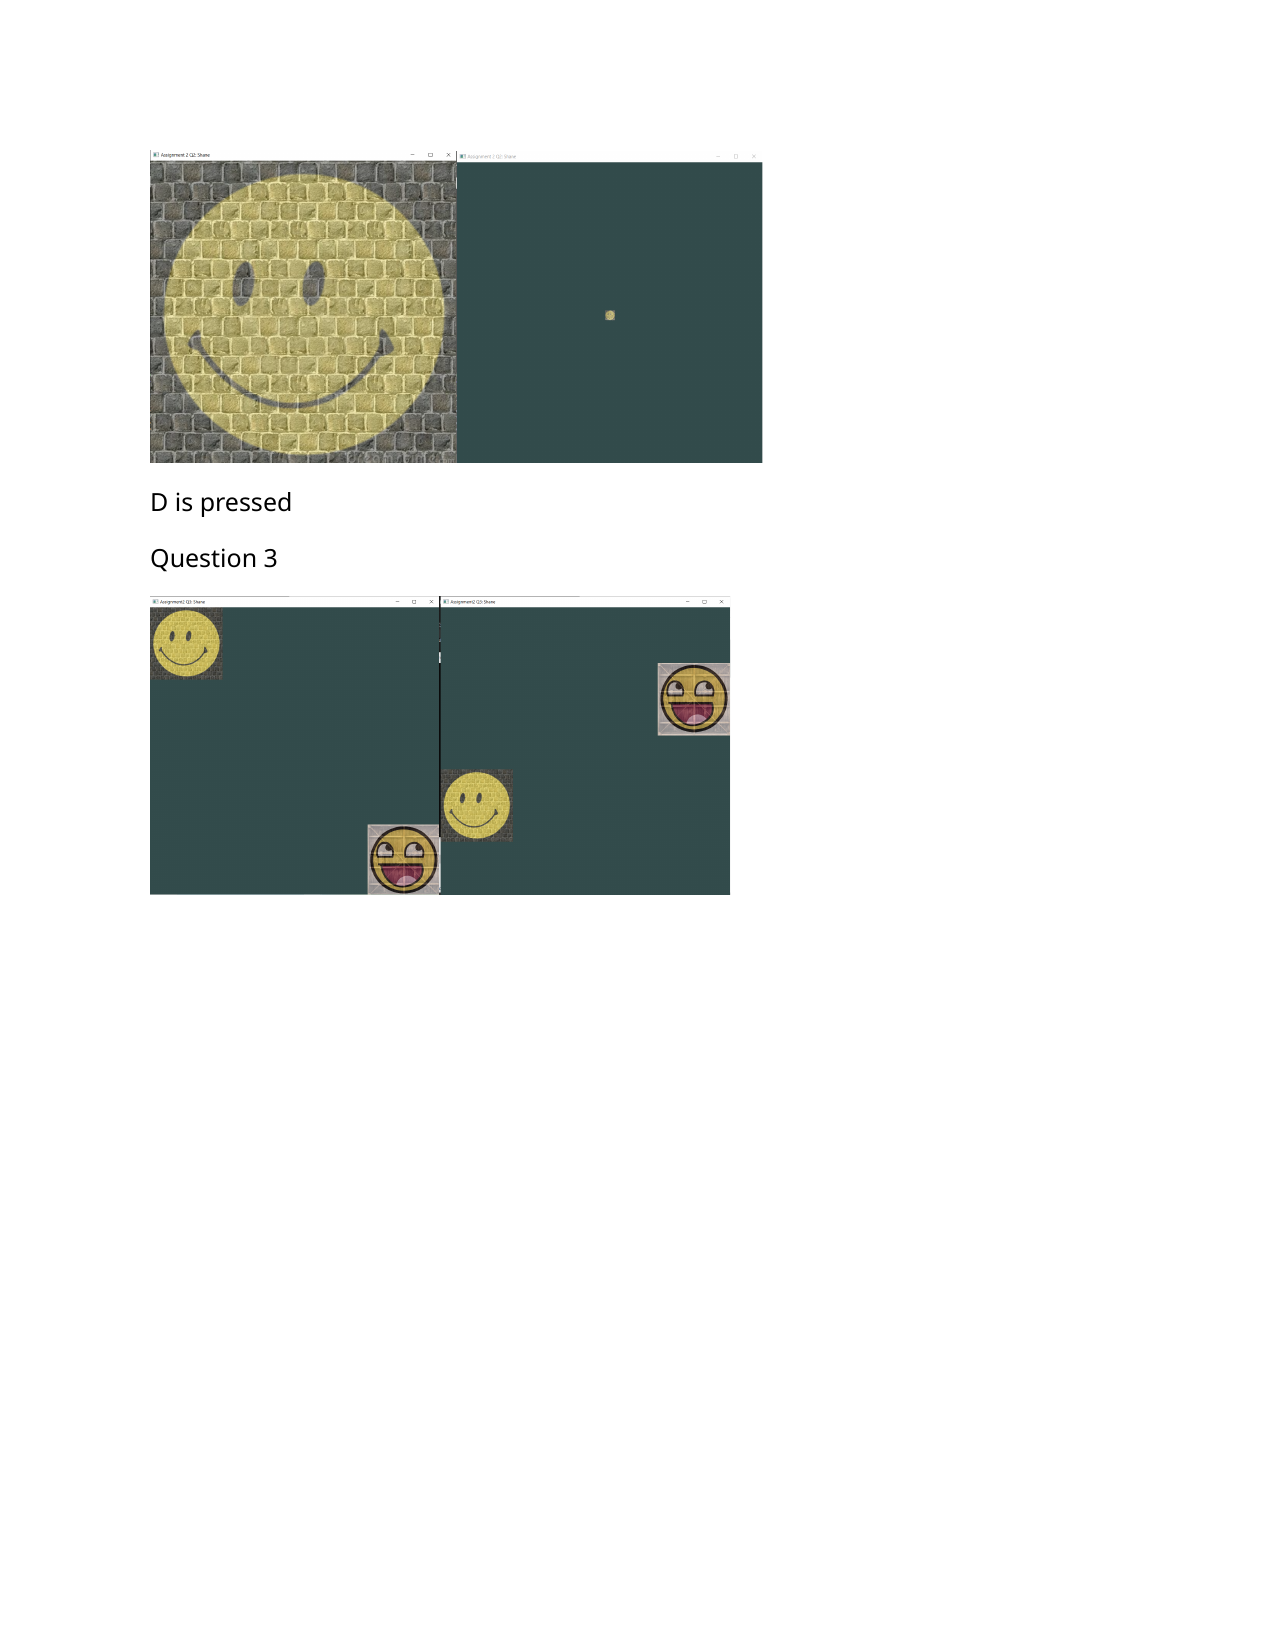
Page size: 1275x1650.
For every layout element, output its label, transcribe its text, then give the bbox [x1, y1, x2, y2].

text Question 3 [150, 540, 1125, 574]
picture [150, 150, 763, 463]
picture [150, 596, 731, 895]
text D is pressed [150, 484, 1125, 518]
